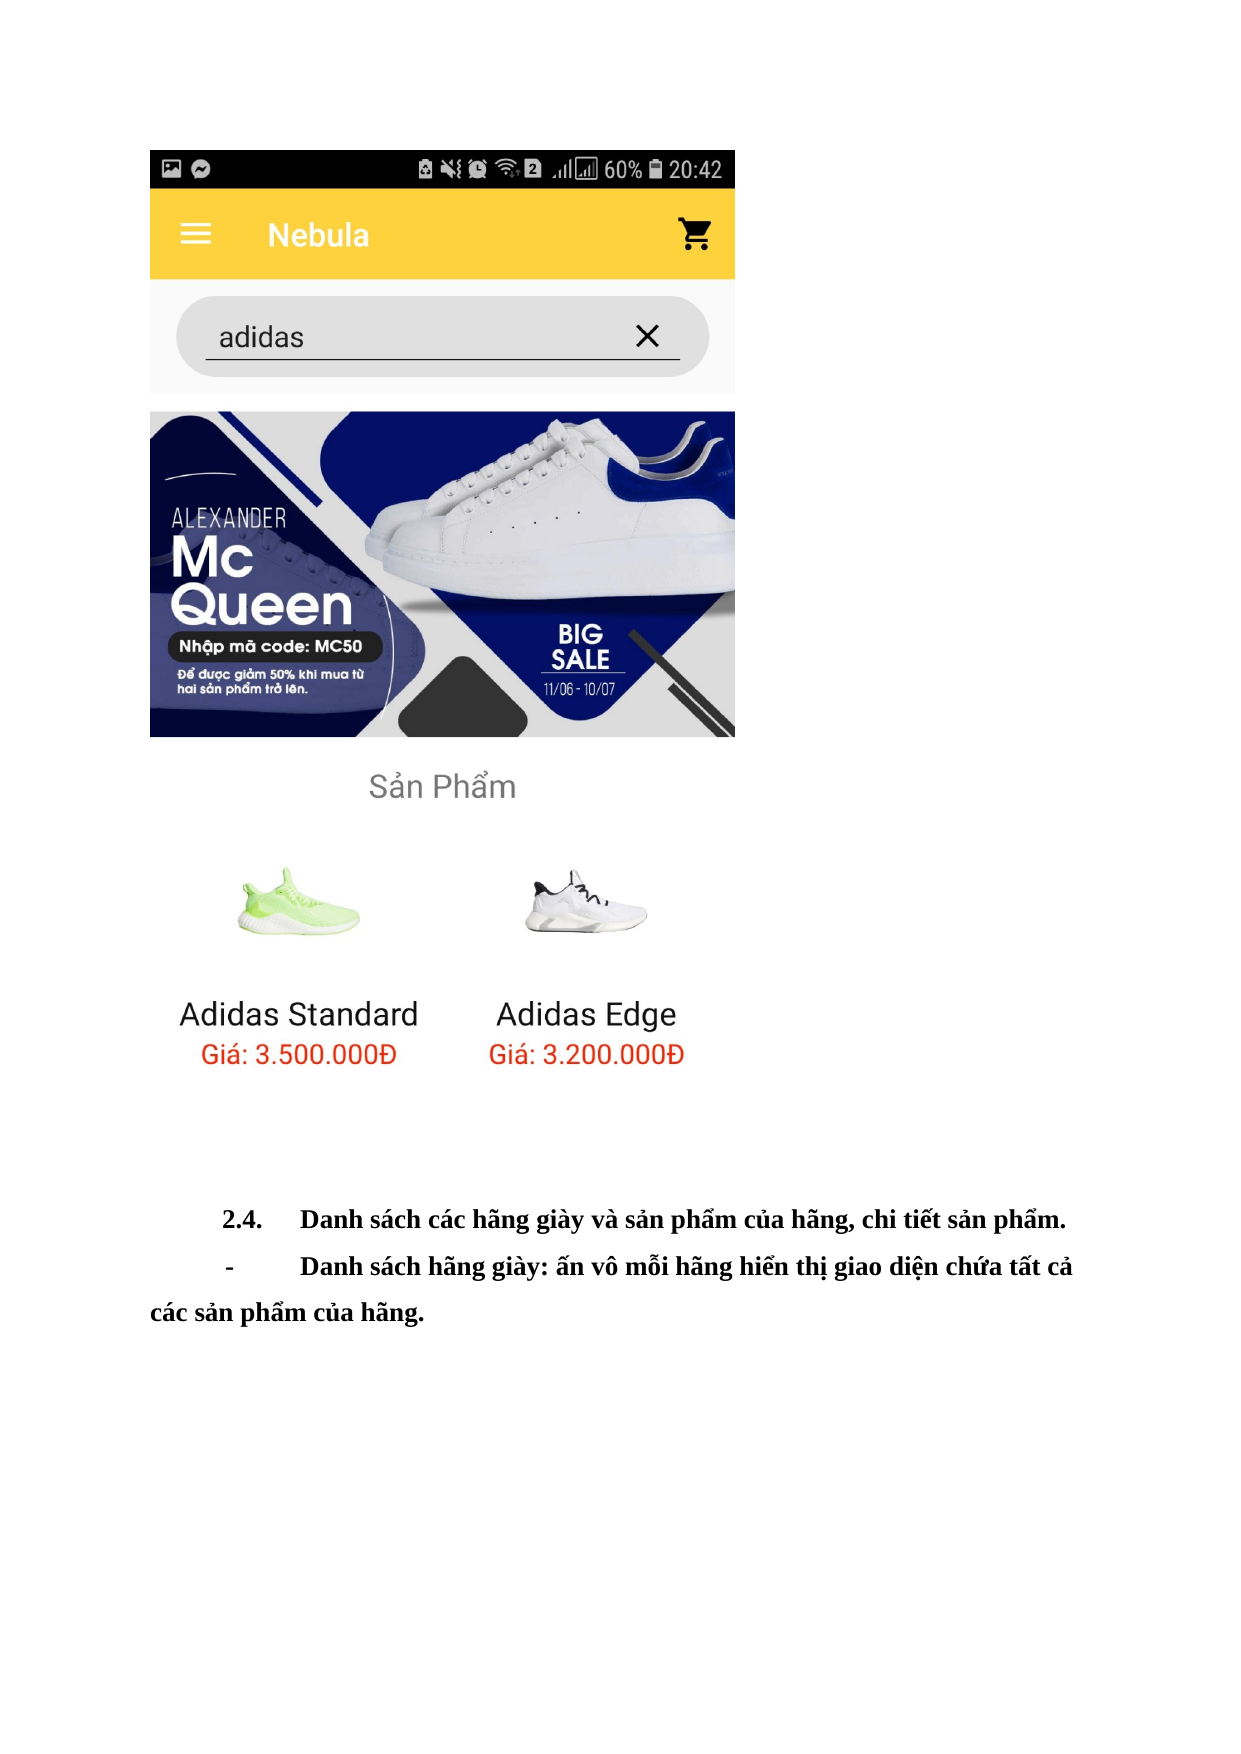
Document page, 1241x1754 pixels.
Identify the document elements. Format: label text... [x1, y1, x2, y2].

picture [150, 150, 735, 1190]
list Danh sách các hãng giày và sản phẩm của hãng, chi tiết sản phẩm. [262, 1203, 1090, 1234]
text - Danh sách hãng giày: ấn vô mỗi hãng hiển thị giao diện chứa tất cả các sản phẩm của hãng. [150, 1249, 1090, 1327]
